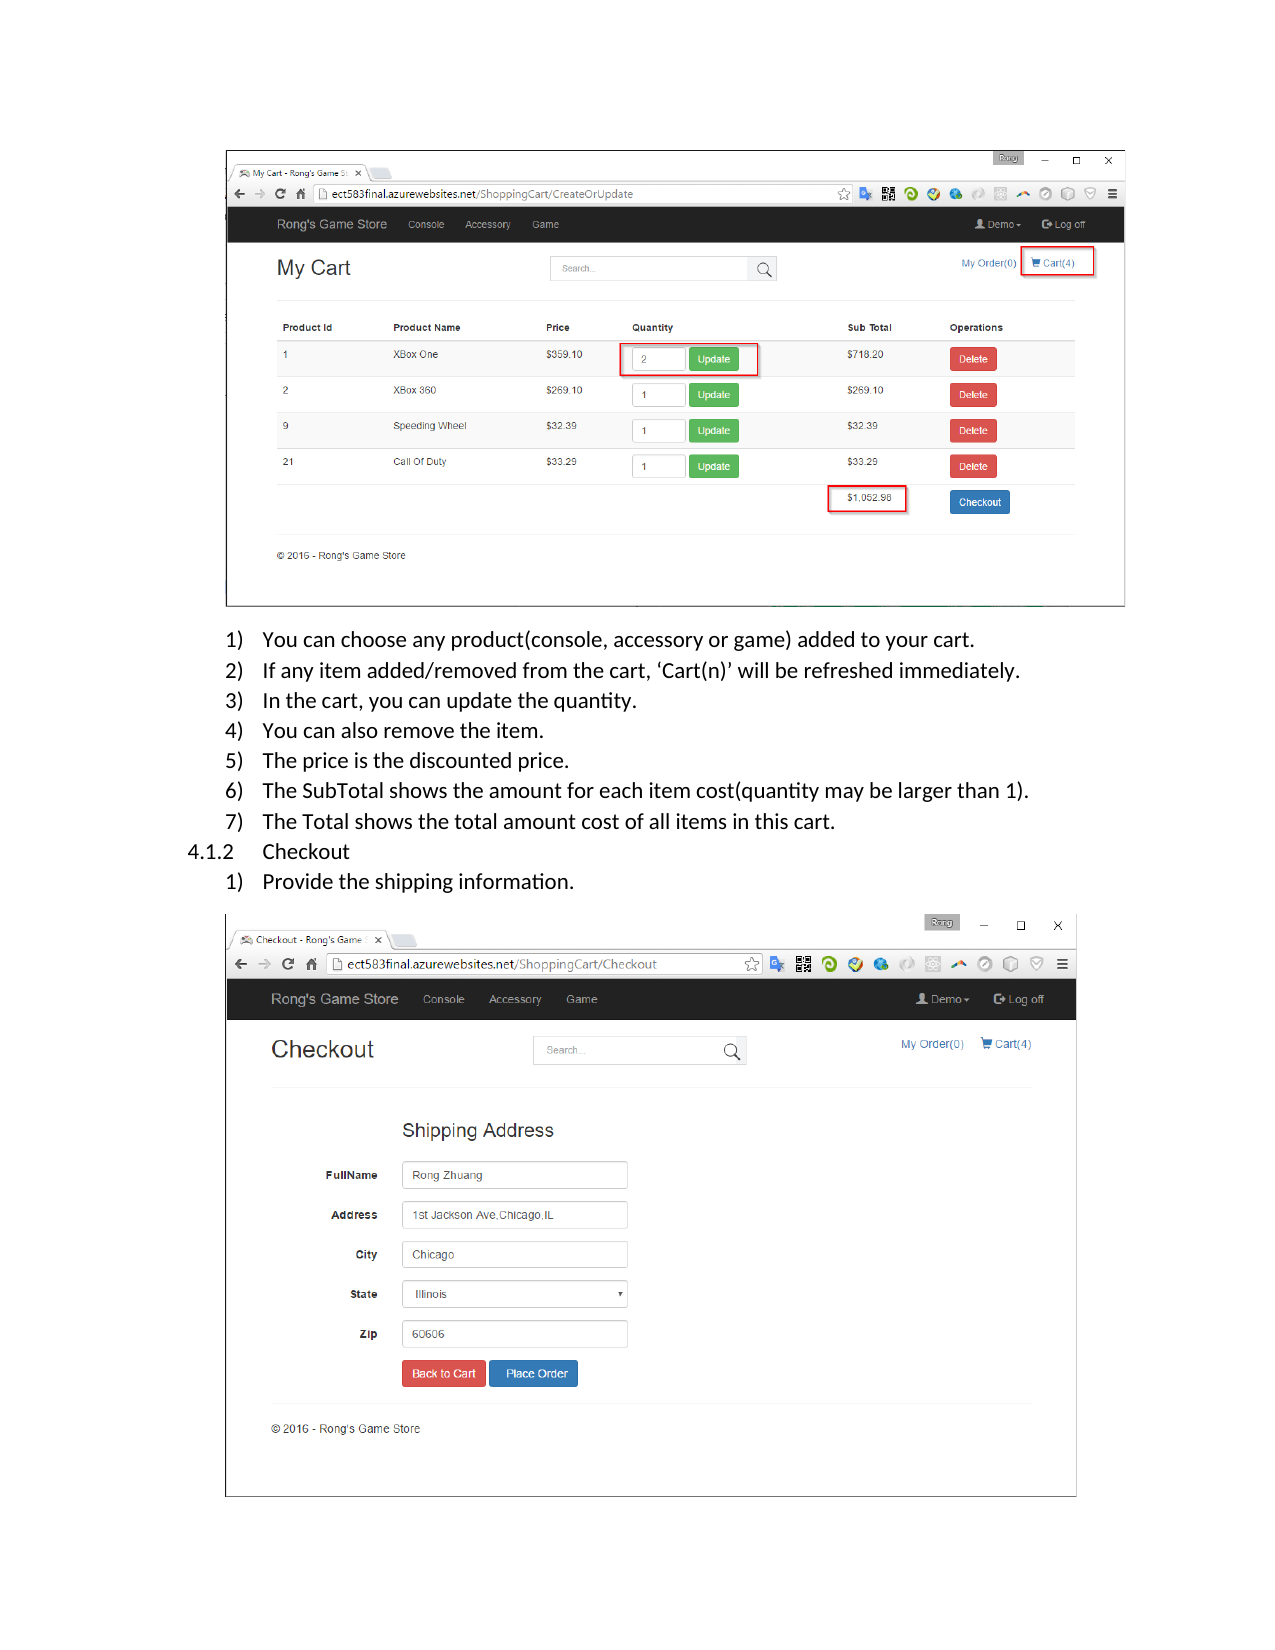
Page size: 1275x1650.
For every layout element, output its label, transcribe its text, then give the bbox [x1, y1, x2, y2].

list The SubTotal shows the amount for each item cost(quantity may be larger than 1). [225, 777, 1087, 804]
list You can choose any product(console, accessory or game) added to your cart. [225, 626, 1087, 653]
picture [225, 914, 1077, 1497]
picture [225, 150, 1125, 607]
list The Total shows the total amount cost of all items in this cart. [225, 807, 1087, 835]
list If any item added/removed from the cart, ‘Cart(n)’ will be refreshed immediately. [225, 656, 1087, 684]
list You can also remove the item. [225, 716, 1087, 744]
list Checkout [187, 837, 1087, 865]
list In the cart, you can update the quantity. [225, 686, 1087, 714]
list Provide the shipping information. [225, 867, 1087, 895]
list The price is the discounted price. [225, 746, 1087, 774]
